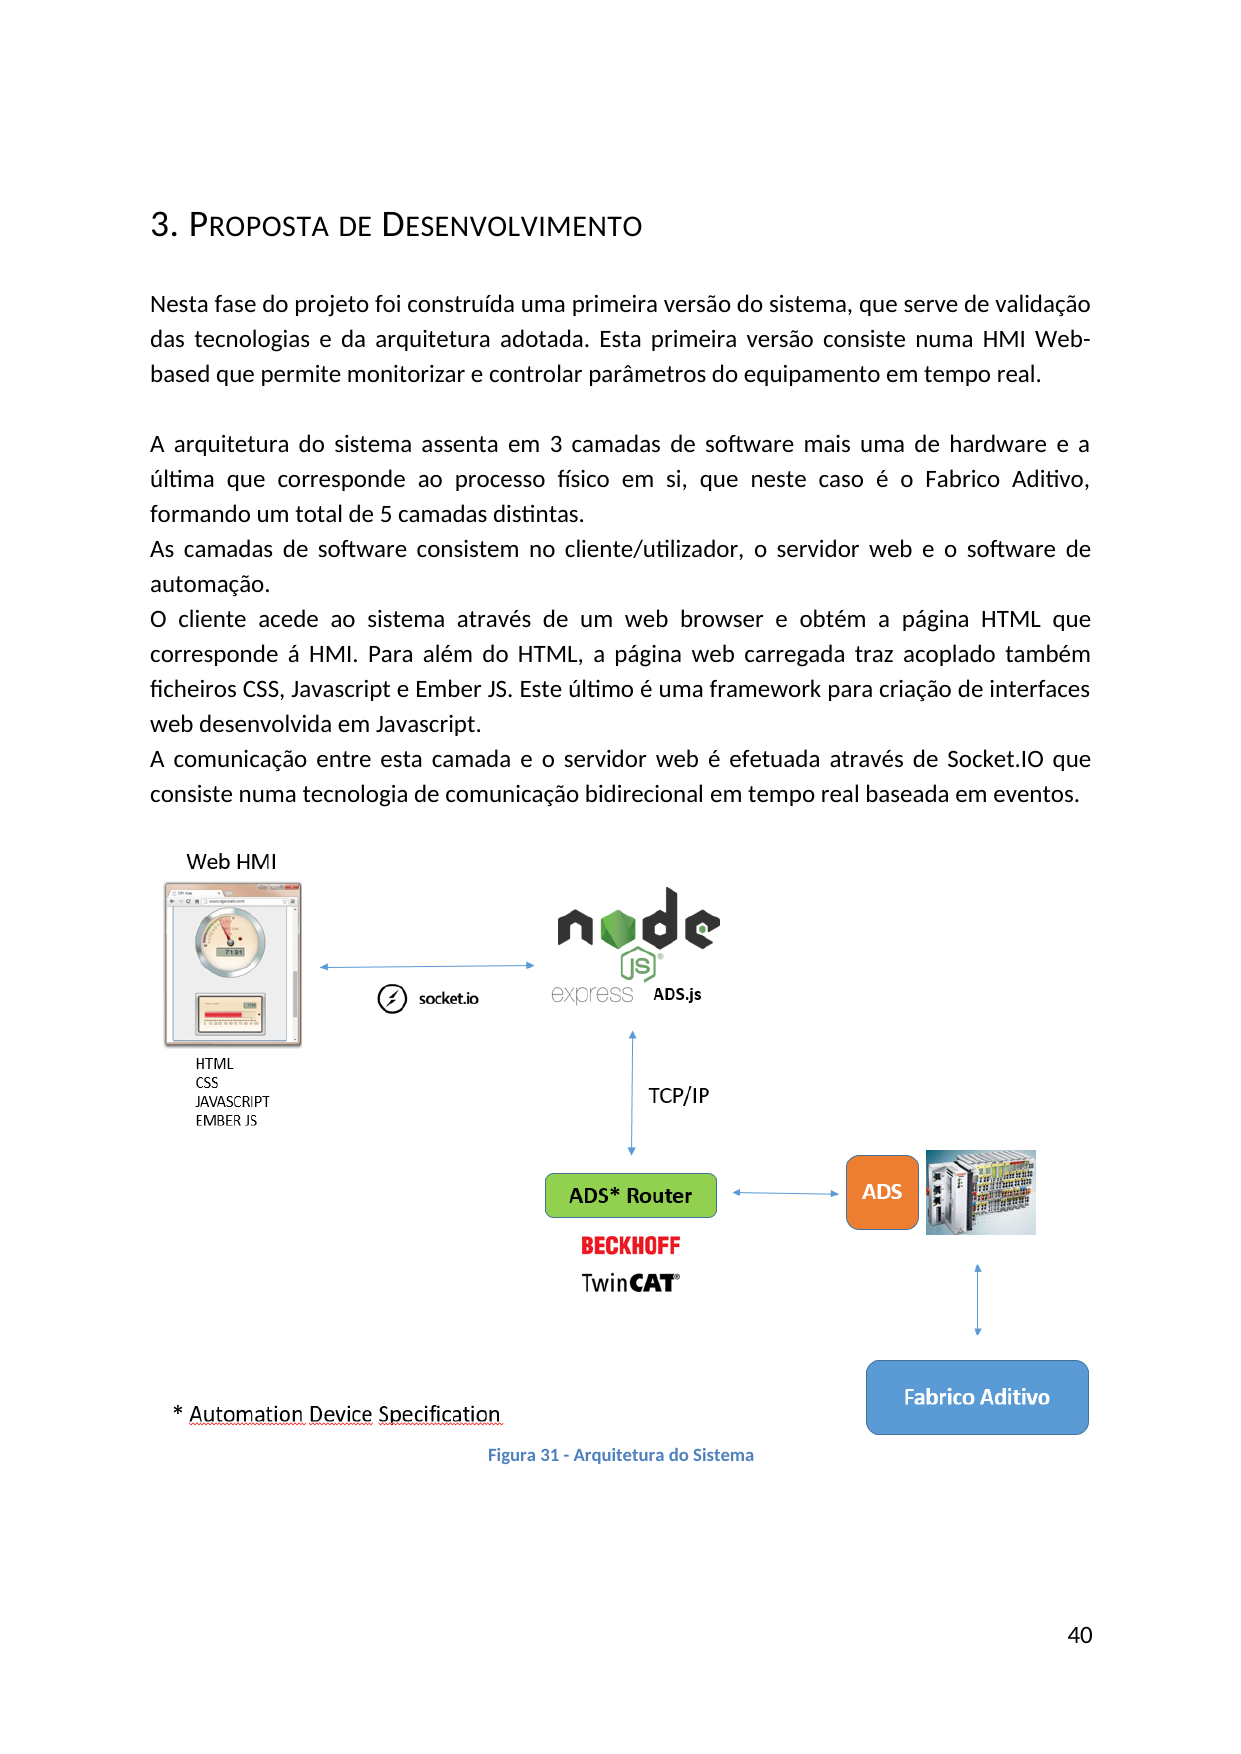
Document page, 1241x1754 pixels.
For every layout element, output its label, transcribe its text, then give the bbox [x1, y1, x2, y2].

text Nesta fase do projeto foi construída uma primeira versão do sistema, que serve de validação das tecnologias e da arquitetura adotada. Esta primeira versão consiste numa HMI Web-based que permite monitorizar e controlar parâmetros do equipamento em tempo real. [150, 288, 1092, 388]
picture [150, 847, 1093, 1439]
subtitle 3. Proposta de Desenvolvimento [150, 200, 1092, 246]
text A comunicação entre esta camada e o servidor web é efetuada através de Socket.IO que consiste numa tecnologia de comunicação bidirecional em tempo real baseada em eventos. [150, 743, 1092, 808]
text O cliente acede ao sistema através de um web browser e obtém a página HTML que corresponde á HMI. Para além do HTML, a página web carregada traz acoplado também ficheiros CSS, Javascript e Ember JS. Este último é uma framework para criação de interfaces web desenvolvida em Javascript. [150, 603, 1092, 738]
text As camadas de software consistem no cliente/utilizador, o servidor web e o software de automação. [150, 533, 1092, 598]
text A arquitetura do sistema assenta em 3 camadas de software mais uma de hardware e a última que corresponde ao processo físico em si, que neste caso é o Fabrico Aditivo, formando um total de 5 camadas distintas. [150, 428, 1092, 528]
